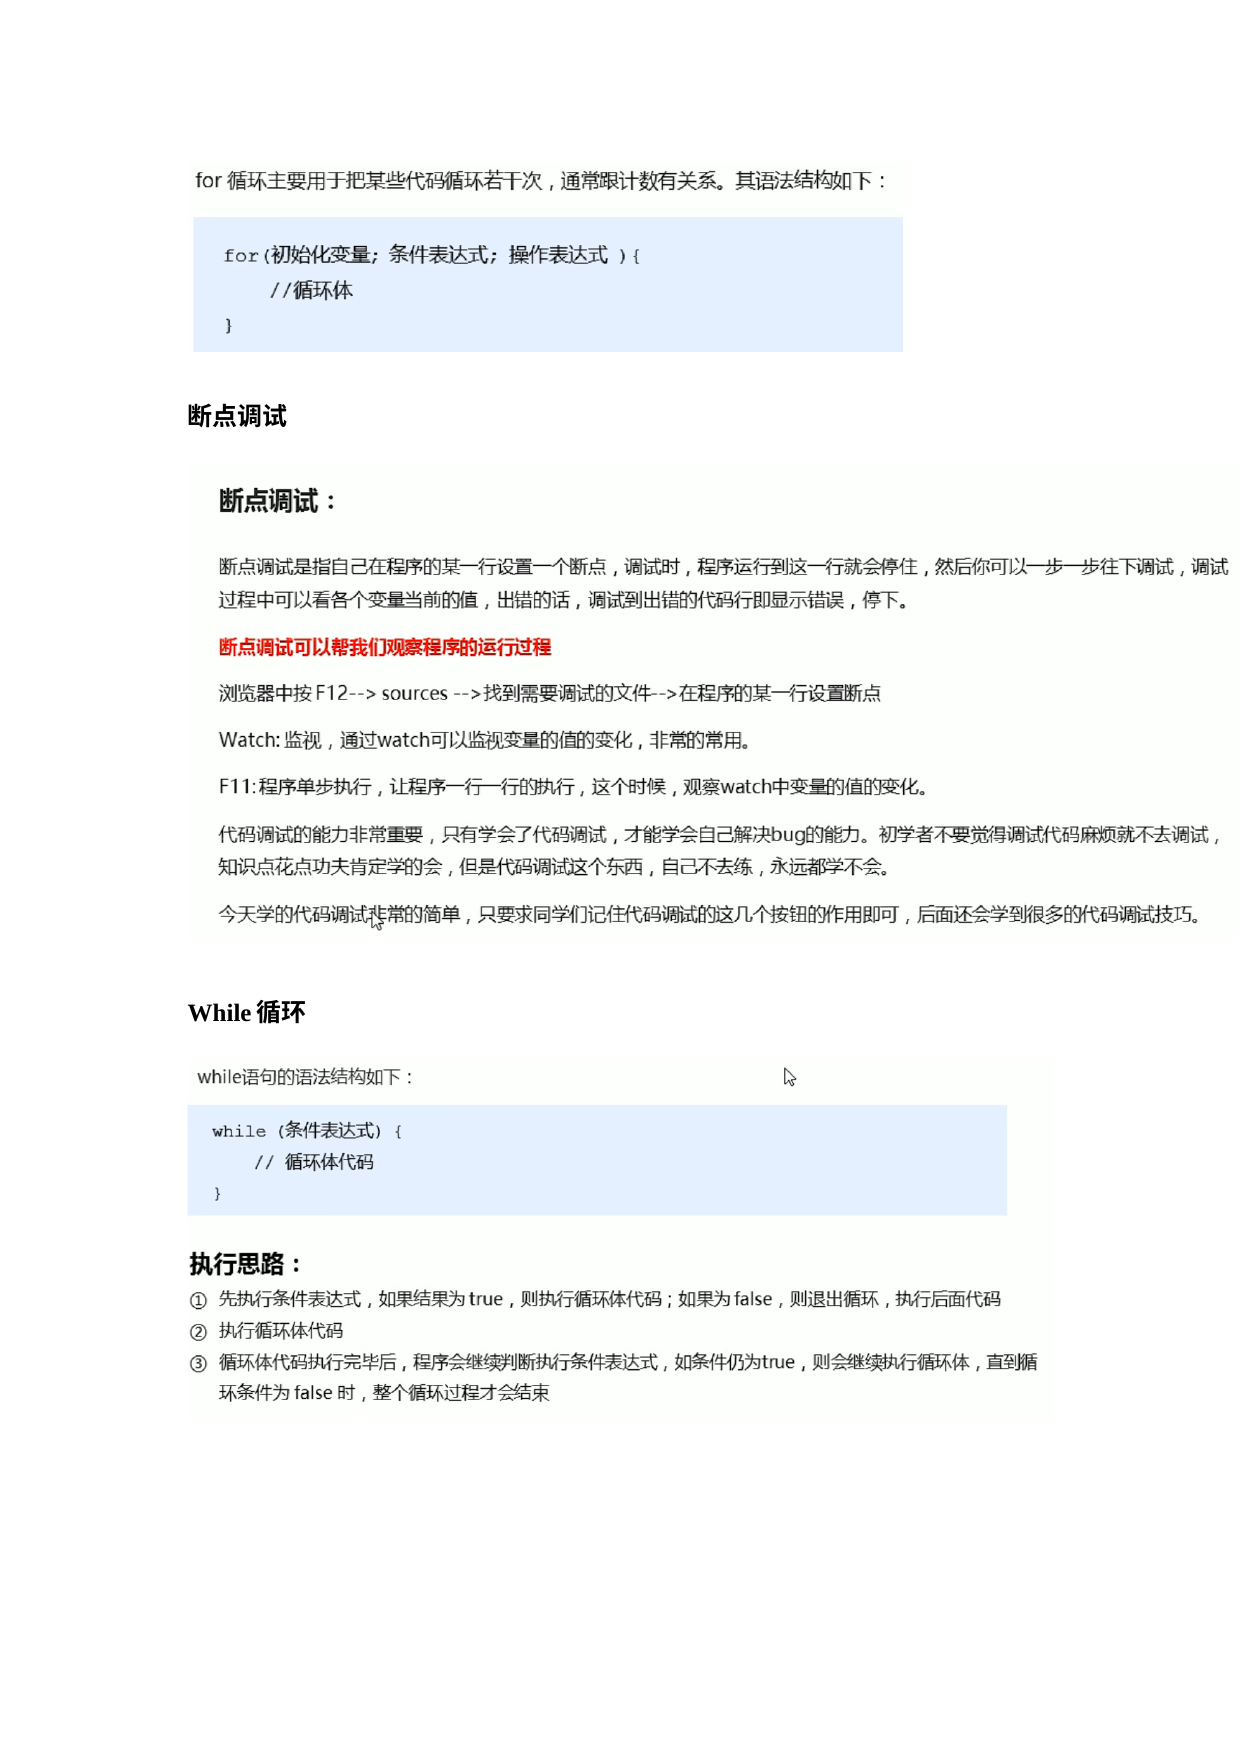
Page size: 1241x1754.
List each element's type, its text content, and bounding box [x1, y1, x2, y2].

subtitle 断点调试 [187, 382, 1053, 447]
subtitle While循环 [187, 978, 1053, 1043]
picture [187, 465, 1241, 936]
picture [187, 1061, 1053, 1416]
picture [187, 162, 903, 352]
